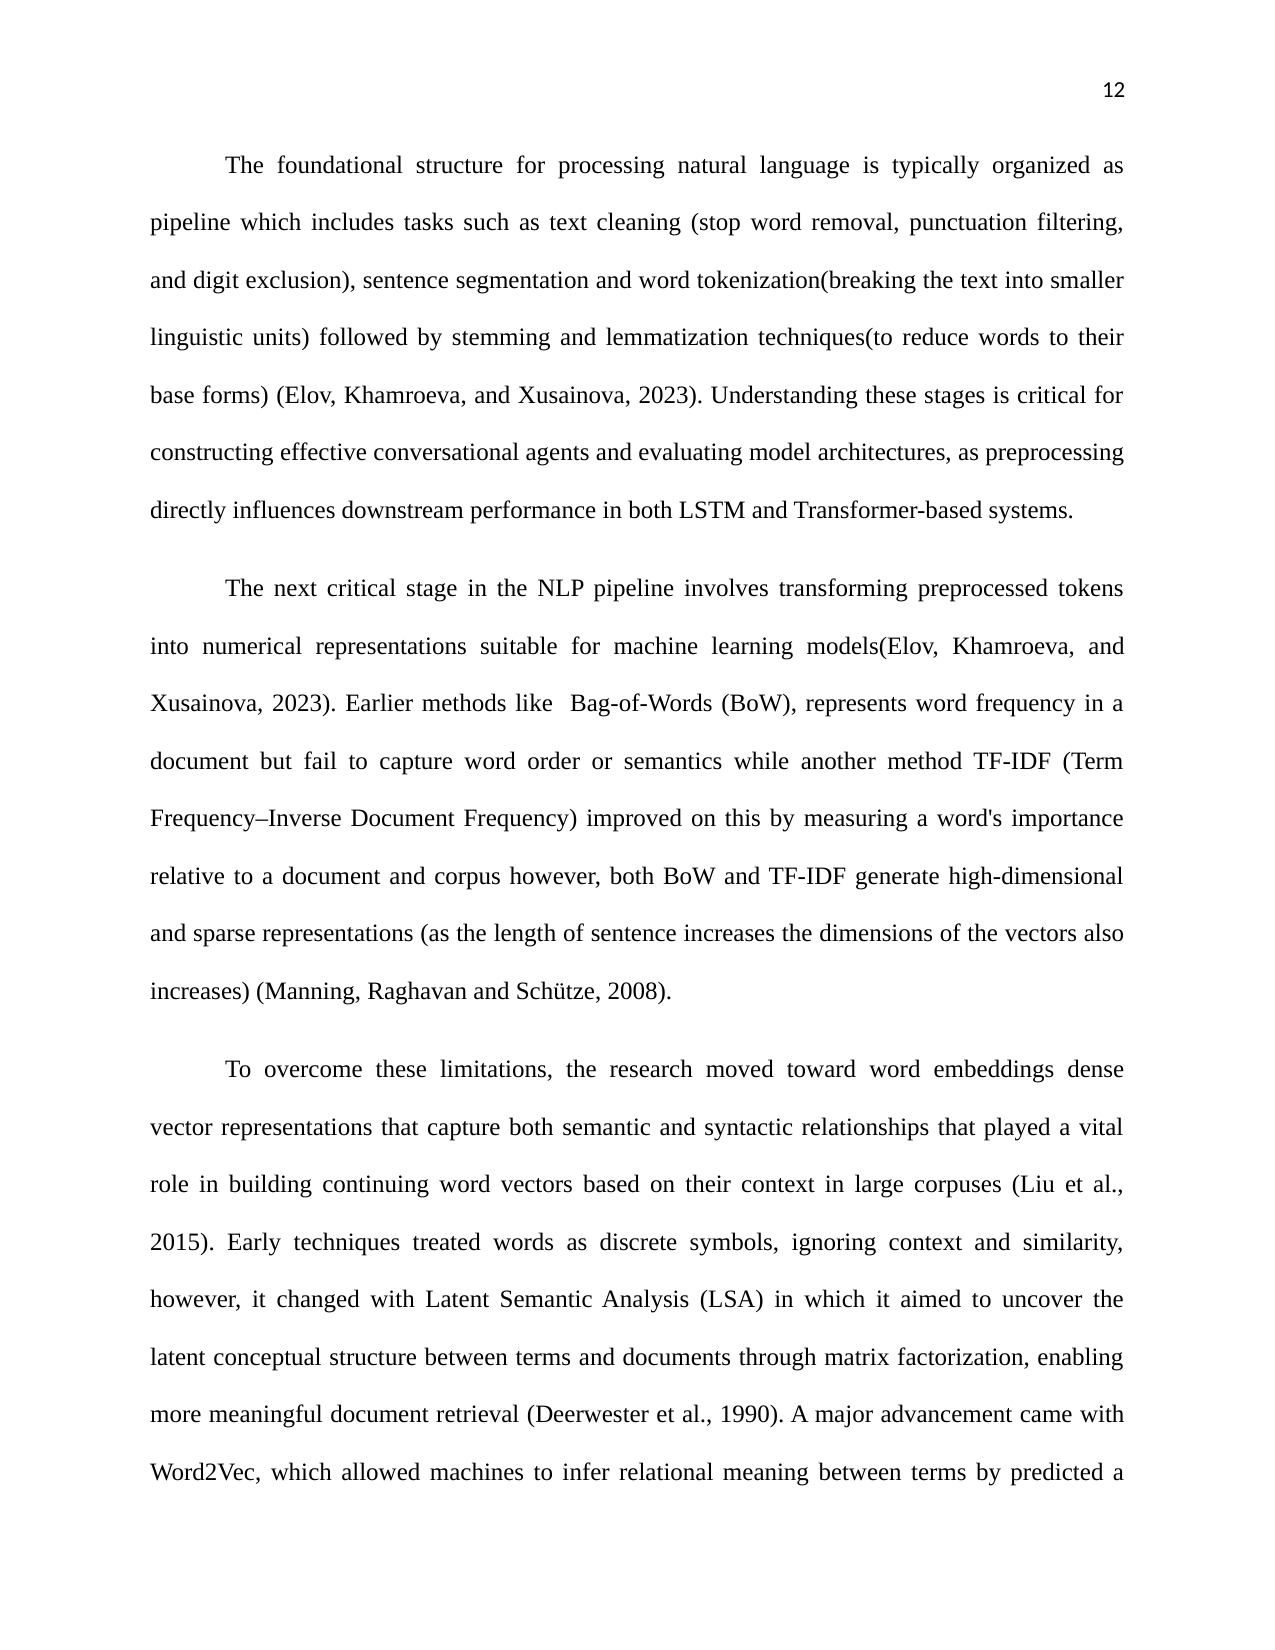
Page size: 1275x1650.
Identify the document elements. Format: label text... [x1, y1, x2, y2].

text The next critical stage in the NLP pipeline involves transforming preprocessed tokens into numerical representations suitable for machine learning models(Elov, Khamroeva, and Xusainova, 2023). Earlier methods like Bag-of-Words (BoW), represents word frequency in a document but fail to capture word order or semantics while another method TF-IDF (Term Frequency–Inverse Document Frequency) improved on this by measuring a word's importance relative to a document and corpus however, both BoW and TF-IDF generate high-dimensional and sparse representations (as the length of sentence increases the dimensions of the vectors also increases) (Manning, Raghavan and Schütze, 2008). [150, 573, 1125, 1004]
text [150, 1054, 1125, 1485]
text The foundational structure for processing natural language is typically organized as pipeline which includes tasks such as text cleaning (stop word removal, punctuation filtering, and digit exclusion), sentence segmentation and word tokenization(breaking the text into smaller linguistic units) followed by stemming and lemmatization techniques(to reduce words to their base forms) (Elov, Khamroeva, and Xusainova, 2023). Understanding these stages is critical for constructing effective conversational agents and evaluating model architectures, as preprocessing directly influences downstream performance in both LSTM and Transformer-based systems. [150, 150, 1125, 524]
